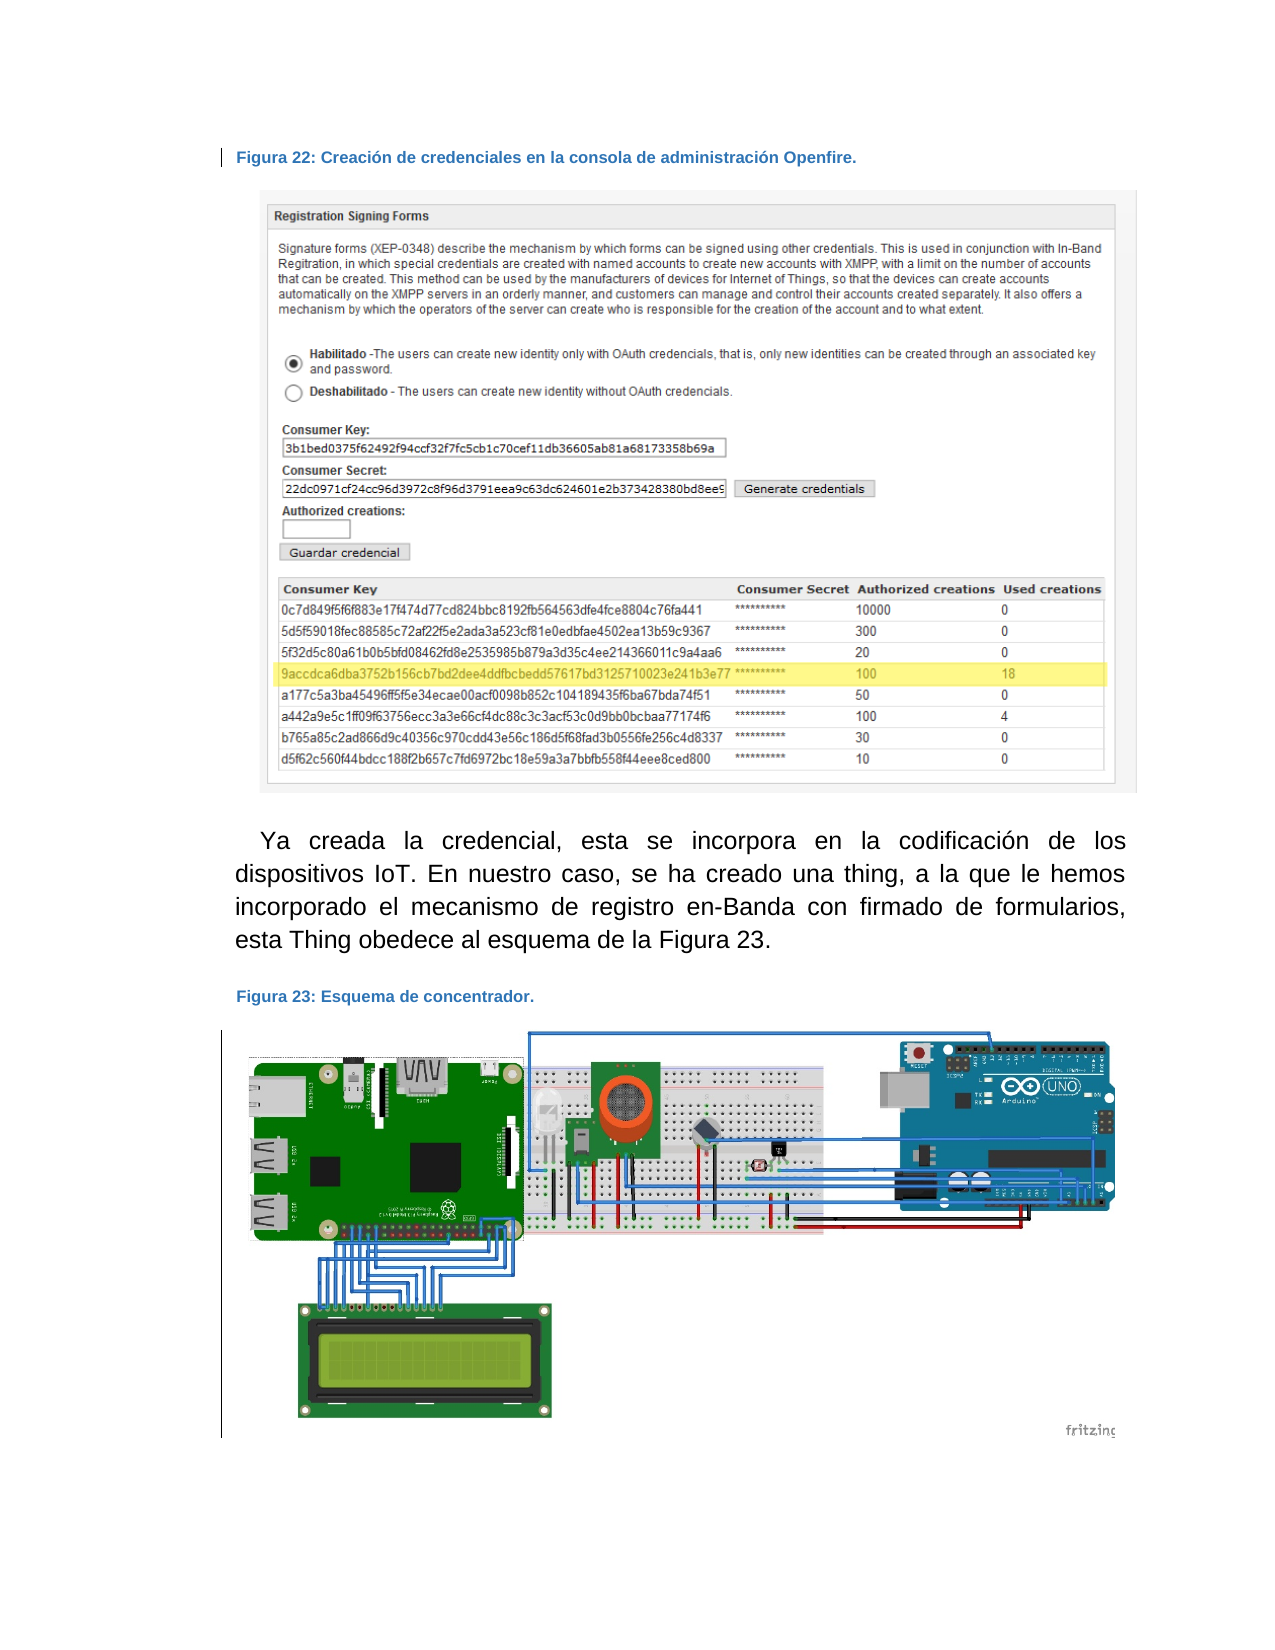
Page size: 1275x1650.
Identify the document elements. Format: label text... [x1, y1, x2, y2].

text Ya creada la credencial, esta se incorpora en la codificación de los dispositivos IoT. En nuestro caso, se ha creado una thing, a la que le hemos incorporado el mecanismo de registro en-Banda con firmado de formularios, esta Thing obedece al esquema de la Figura 22. [235, 826, 1127, 953]
picture [248, 1029, 1115, 1438]
picture [259, 190, 1151, 793]
